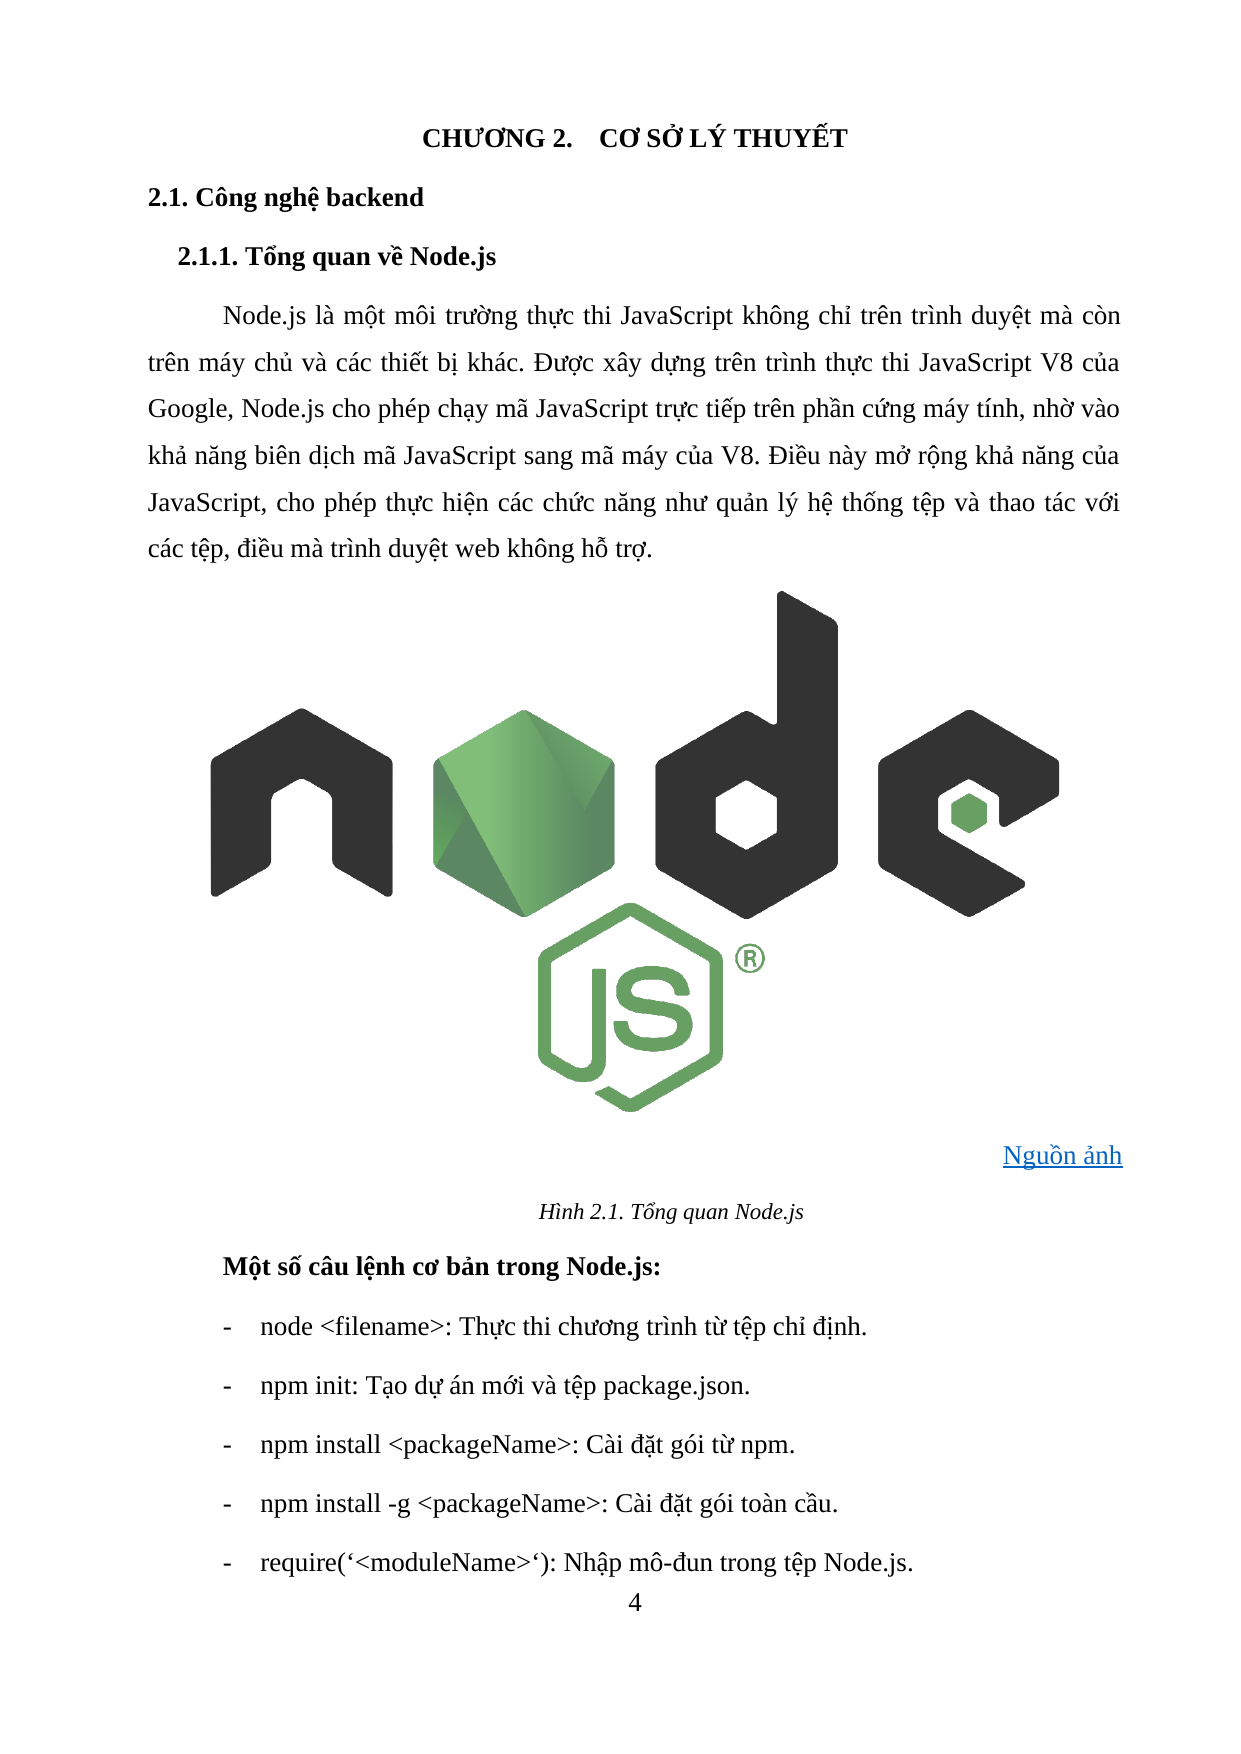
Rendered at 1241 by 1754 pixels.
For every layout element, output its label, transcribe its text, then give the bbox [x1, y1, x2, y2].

text Một số câu lệnh cơ bản trong Node.js: [148, 1250, 1122, 1282]
text Nguồn ảnh [148, 1139, 1122, 1170]
subtitle Công nghệ backend [148, 181, 1122, 212]
subtitle CƠ SỞ LÝ THUYẾT [148, 122, 1122, 153]
picture [210, 591, 1060, 1112]
list npm init: Tạo dự án mới và tệp package.json. [223, 1369, 1122, 1400]
list require(‘<moduleName>‘): Nhập mô-đun trong tệp Node.js. [223, 1546, 1122, 1577]
text Node.js là một môi trường thực thi JavaScript không chỉ trên trình duyệt mà còn trên máy chủ và các thiết bị khác. Được xây dựng trên trình thực thi JavaScript V8 của Google, Node.js cho phép chạy mã JavaScript trực tiếp trên phần cứng máy tính, nhờ vào khả năng biên dịch mã JavaScript sang mã máy của V8. Điều này mở rộng khả năng của JavaScript, cho phép thực hiện các chức năng như quản lý hệ thống tệp và thao tác với các tệp, điều mà trình duyệt web không hỗ trợ. [148, 299, 1122, 564]
list node <filename>: Thực thi chương trình từ tệp chỉ định. [223, 1309, 1122, 1341]
subtitle Tổng quan về Node.js [177, 240, 1122, 271]
list npm install <packageName>: Cài đặt gói từ npm. [223, 1428, 1122, 1459]
list npm install -g <packageName>: Cài đặt gói toàn cầu. [223, 1487, 1122, 1518]
text Hình 2.1. Tổng quan Node.js [148, 1198, 1122, 1225]
